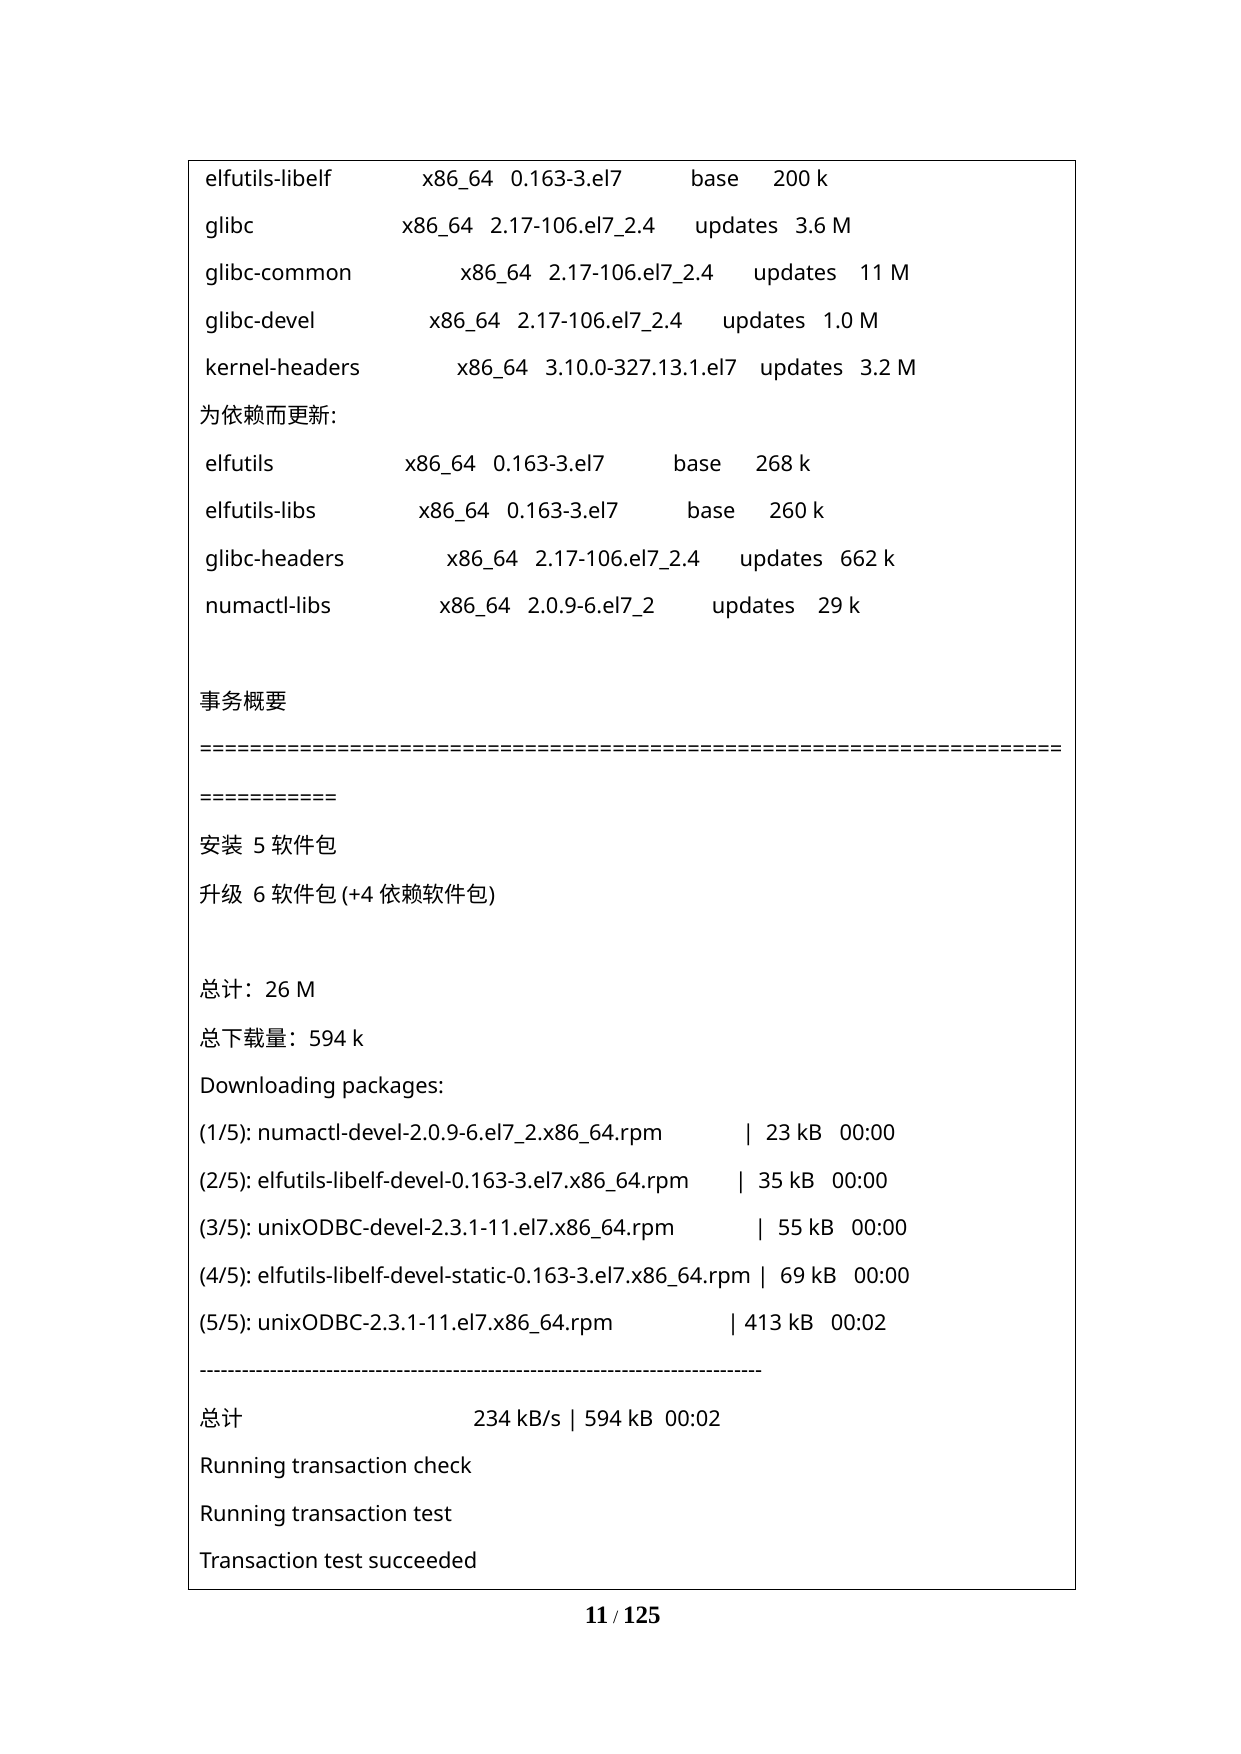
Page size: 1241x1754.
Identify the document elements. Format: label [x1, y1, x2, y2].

table_header [189, 161, 1075, 1589]
